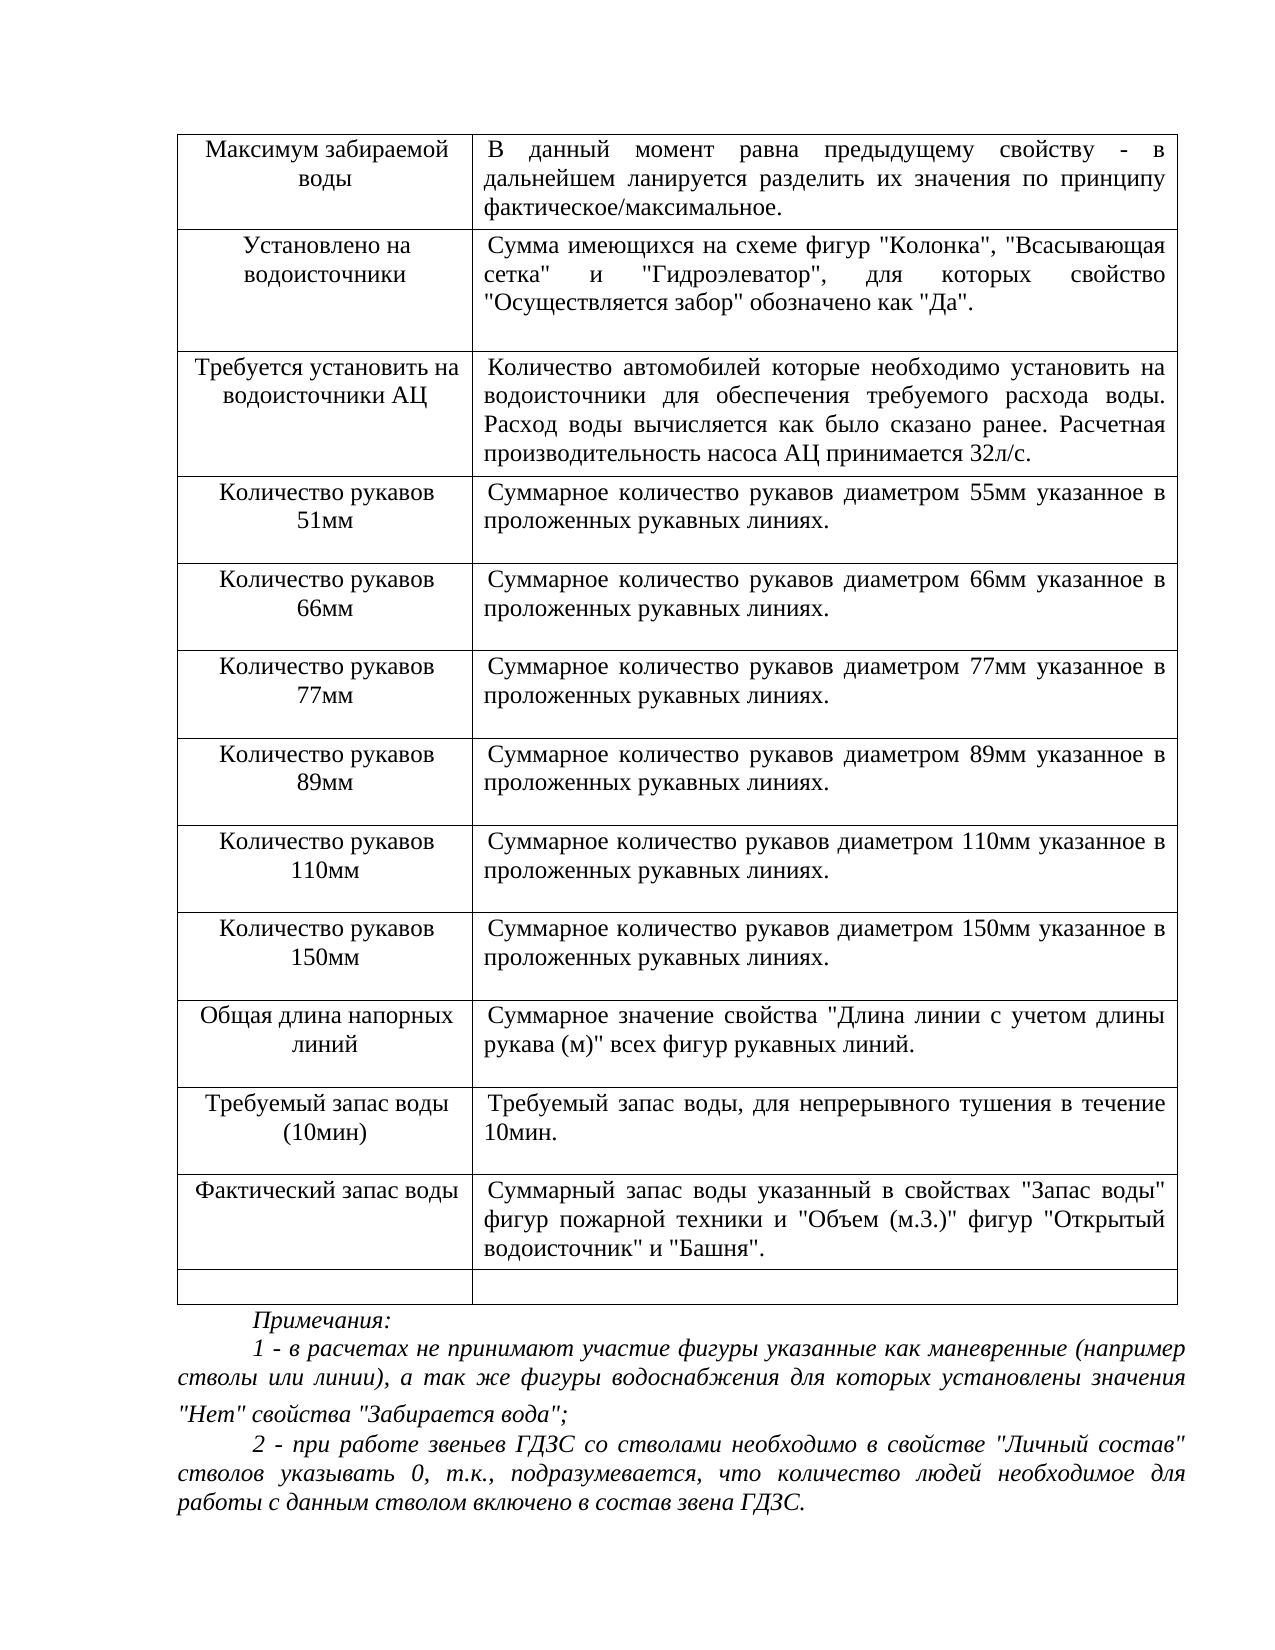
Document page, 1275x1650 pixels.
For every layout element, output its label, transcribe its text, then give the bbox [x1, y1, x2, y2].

table_cell Количество рукавов 150мм [178, 913, 472, 999]
table_cell Максимум забираемой воды [178, 135, 472, 229]
text 2 - при работе звеньев ГДЗС со стволами необходимо в свойстве "Личный состав" стволов указывать 0, т.к., подразумевается, что количество людей необходимое для работы с данным стволом включено в состав звена ГДЗС. [177, 1429, 1186, 1516]
table_cell Требуемый запас воды, для непрерывного тушения в течение 10мин. [473, 1088, 1177, 1174]
table_cell Суммарное количество рукавов диаметром 55мм указанное в проложенных рукавных линиях. [473, 477, 1177, 563]
table_cell Количество автомобилей которые необходимо установить на водоисточники для обеспечения требуемого расхода воды. Расход воды вычисляется как было сказано ранее. Расчетная производительность насоса АЦ принимается 32л/с. [473, 352, 1177, 476]
table_cell Количество рукавов 51мм [178, 477, 472, 563]
table_cell Суммарное количество рукавов диаметром 89мм указанное в проложенных рукавных линиях. [473, 739, 1177, 825]
table_cell Требуется установить на водоисточники АЦ [178, 352, 472, 476]
table_cell Фактический запас воды [178, 1175, 472, 1269]
table_cell [473, 1270, 1177, 1304]
table_cell Установлено на водоисточники [178, 230, 472, 351]
text Примечания: [177, 1305, 1186, 1333]
table_cell Суммарное количество рукавов диаметром 66мм указанное в проложенных рукавных линиях. [473, 564, 1177, 650]
table_cell Суммарное количество рукавов диаметром 150мм указанное в проложенных рукавных линиях. [473, 913, 1177, 999]
table_cell Общая длина напорных линий [178, 1001, 472, 1087]
table_cell В данный момент равна предыдущему свойству - в дальнейшем ланируется разделить их значения по принципу фактическое/максимальное. [473, 135, 1177, 229]
table_cell Количество рукавов 77мм [178, 651, 472, 738]
table_cell Суммарный запас воды указанный в свойствах "Запас воды" фигур пожарной техники и "Объем (м.3.)" фигур "Открытый водоисточник" и "Башня". [473, 1175, 1177, 1269]
table_cell Требуемый запас воды (10мин) [178, 1088, 472, 1174]
table_cell Суммарное количество рукавов диаметром 77мм указанное в проложенных рукавных линиях. [473, 651, 1177, 738]
text 1 - в расчетах не принимают участие фигуры указанные как маневренные (например стволы или линии), а так же фигуры водоснабжения для которых установлены значения "Нет" свойства "Забирается вода"; [177, 1333, 1186, 1429]
table_cell Количество рукавов 89мм [178, 739, 472, 825]
table_cell Сумма имеющихся на схеме фигур "Колонка", "Всасывающая сетка" и "Гидроэлеватор", для которых свойство "Осуществляется забор" обозначено как "Да". [473, 230, 1177, 351]
table_cell Количество рукавов 110мм [178, 826, 472, 912]
table_cell Суммарное количество рукавов диаметром 110мм указанное в проложенных рукавных линиях. [473, 826, 1177, 912]
table_cell Количество рукавов 66мм [178, 564, 472, 650]
table_cell Суммарное значение свойства "Длина линии с учетом длины рукава (м)" всех фигур рукавных линий. [473, 1001, 1177, 1087]
table_cell [178, 1270, 472, 1304]
